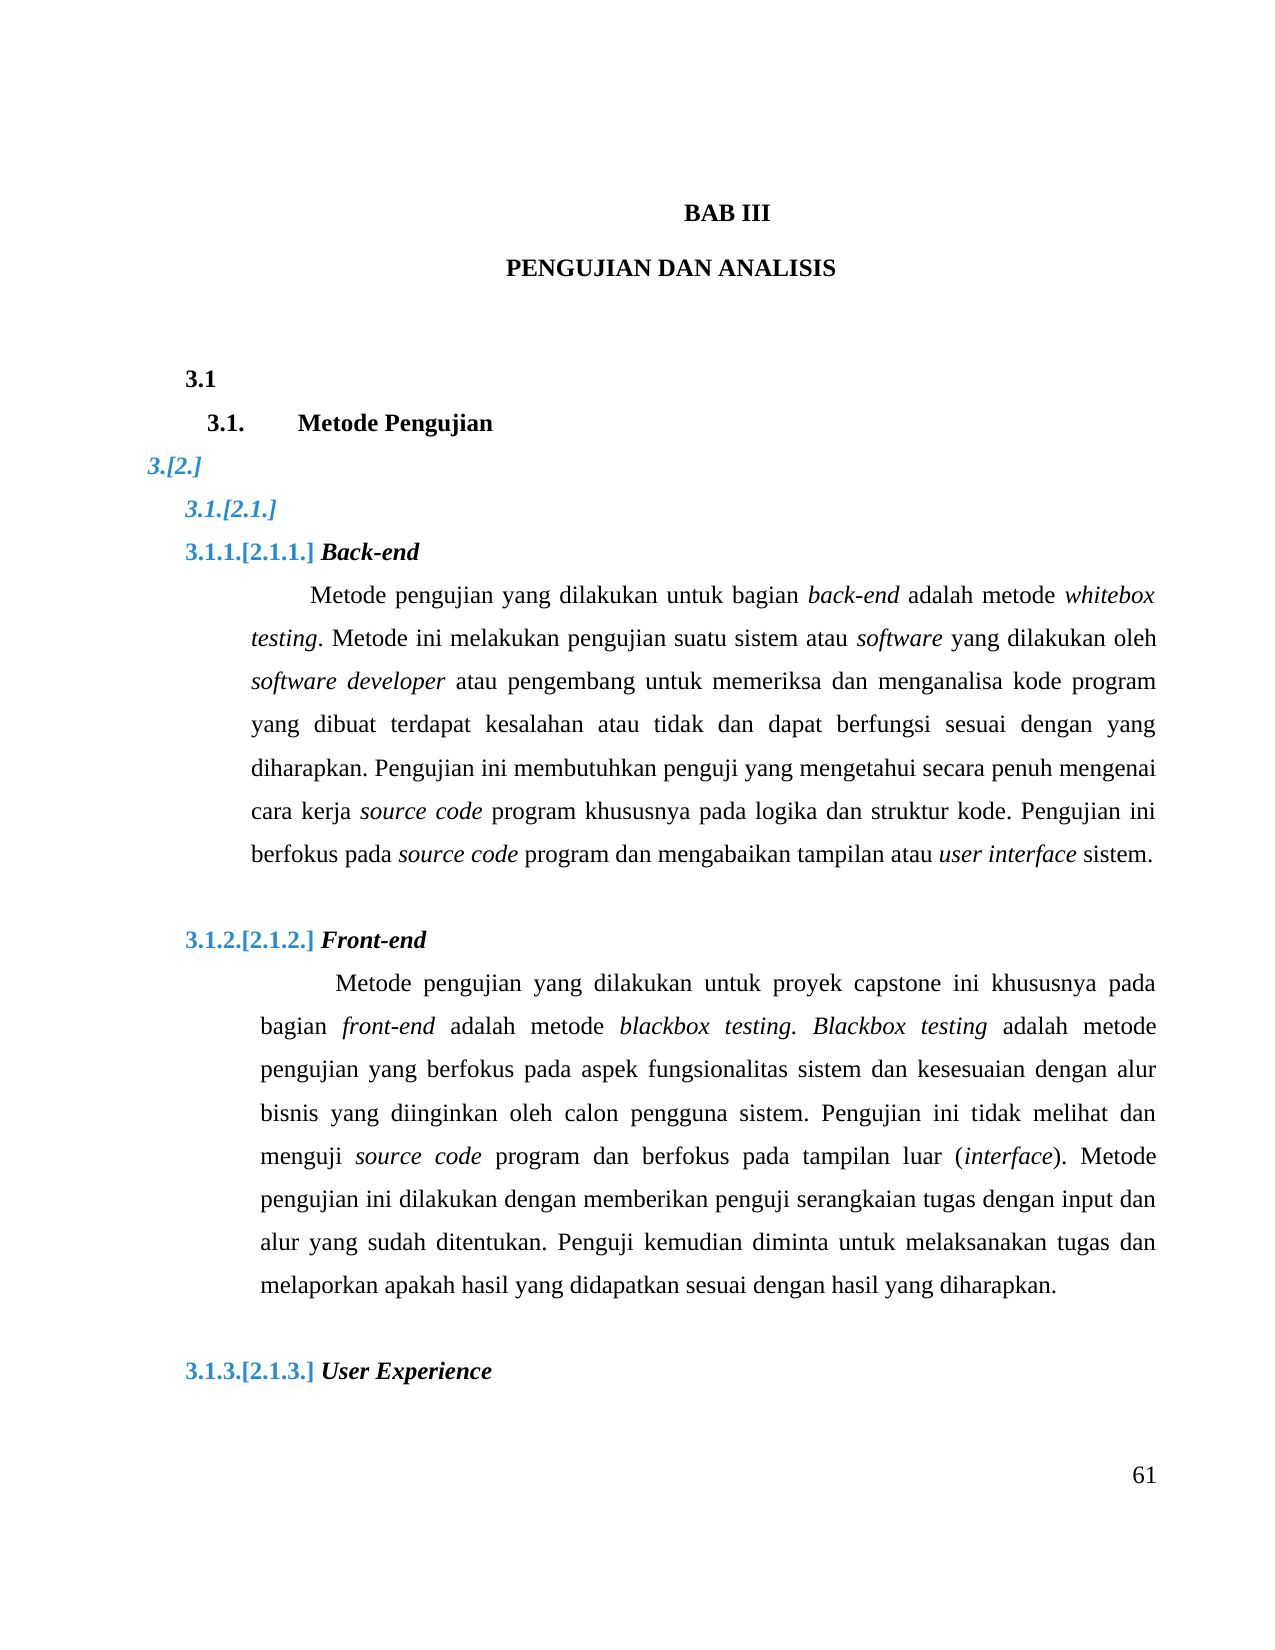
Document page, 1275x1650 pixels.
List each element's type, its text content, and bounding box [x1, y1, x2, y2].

subtitle PENGUJIAN DAN ANALISIS [185, 253, 1157, 282]
subtitle BAB III [148, 198, 1157, 226]
subtitle User Experience [185, 1356, 1157, 1385]
subtitle Metode Pengujian [185, 408, 1157, 436]
subtitle Front-end [185, 925, 1157, 954]
text Metode pengujian yang dilakukan untuk bagian back-end adalah metode whitebox testing. Metode ini melakukan pengujian suatu sistem atau software yang dilakukan oleh software developer atau pengembang untuk memeriksa dan menganalisa kode program yang dibuat terdapat kesalahan atau tidak dan dapat berfungsi sesuai dengan yang diharapkan. Pengujian ini membutuhkan penguji yang mengetahui secara penuh mengenai cara kerja source code program khususnya pada logika dan struktur kode. Pengujian ini berfokus pada source code program dan mengabaikan tampilan atau user interface sistem. [251, 580, 1157, 868]
subtitle Back-end [185, 537, 1157, 566]
text Metode pengujian yang dilakukan untuk proyek capstone ini khususnya pada bagian front-end adalah metode blackbox testing. Blackbox testing adalah metode pengujian yang berfokus pada aspek fungsionalitas sistem dan kesesuaian dengan alur bisnis yang diinginkan oleh calon pengguna sistem. Pengujian ini tidak melihat dan menguji source code program dan berfokus pada tampilan luar (interface). Metode pengujian ini dilakukan dengan memberikan penguji serangkaian tugas dengan input dan alur yang sudah ditentukan. Penguji kemudian diminta untuk melaksanakan tugas dan melaporkan apakah hasil yang didapatkan sesuai dengan hasil yang diharapkan. [260, 968, 1157, 1299]
